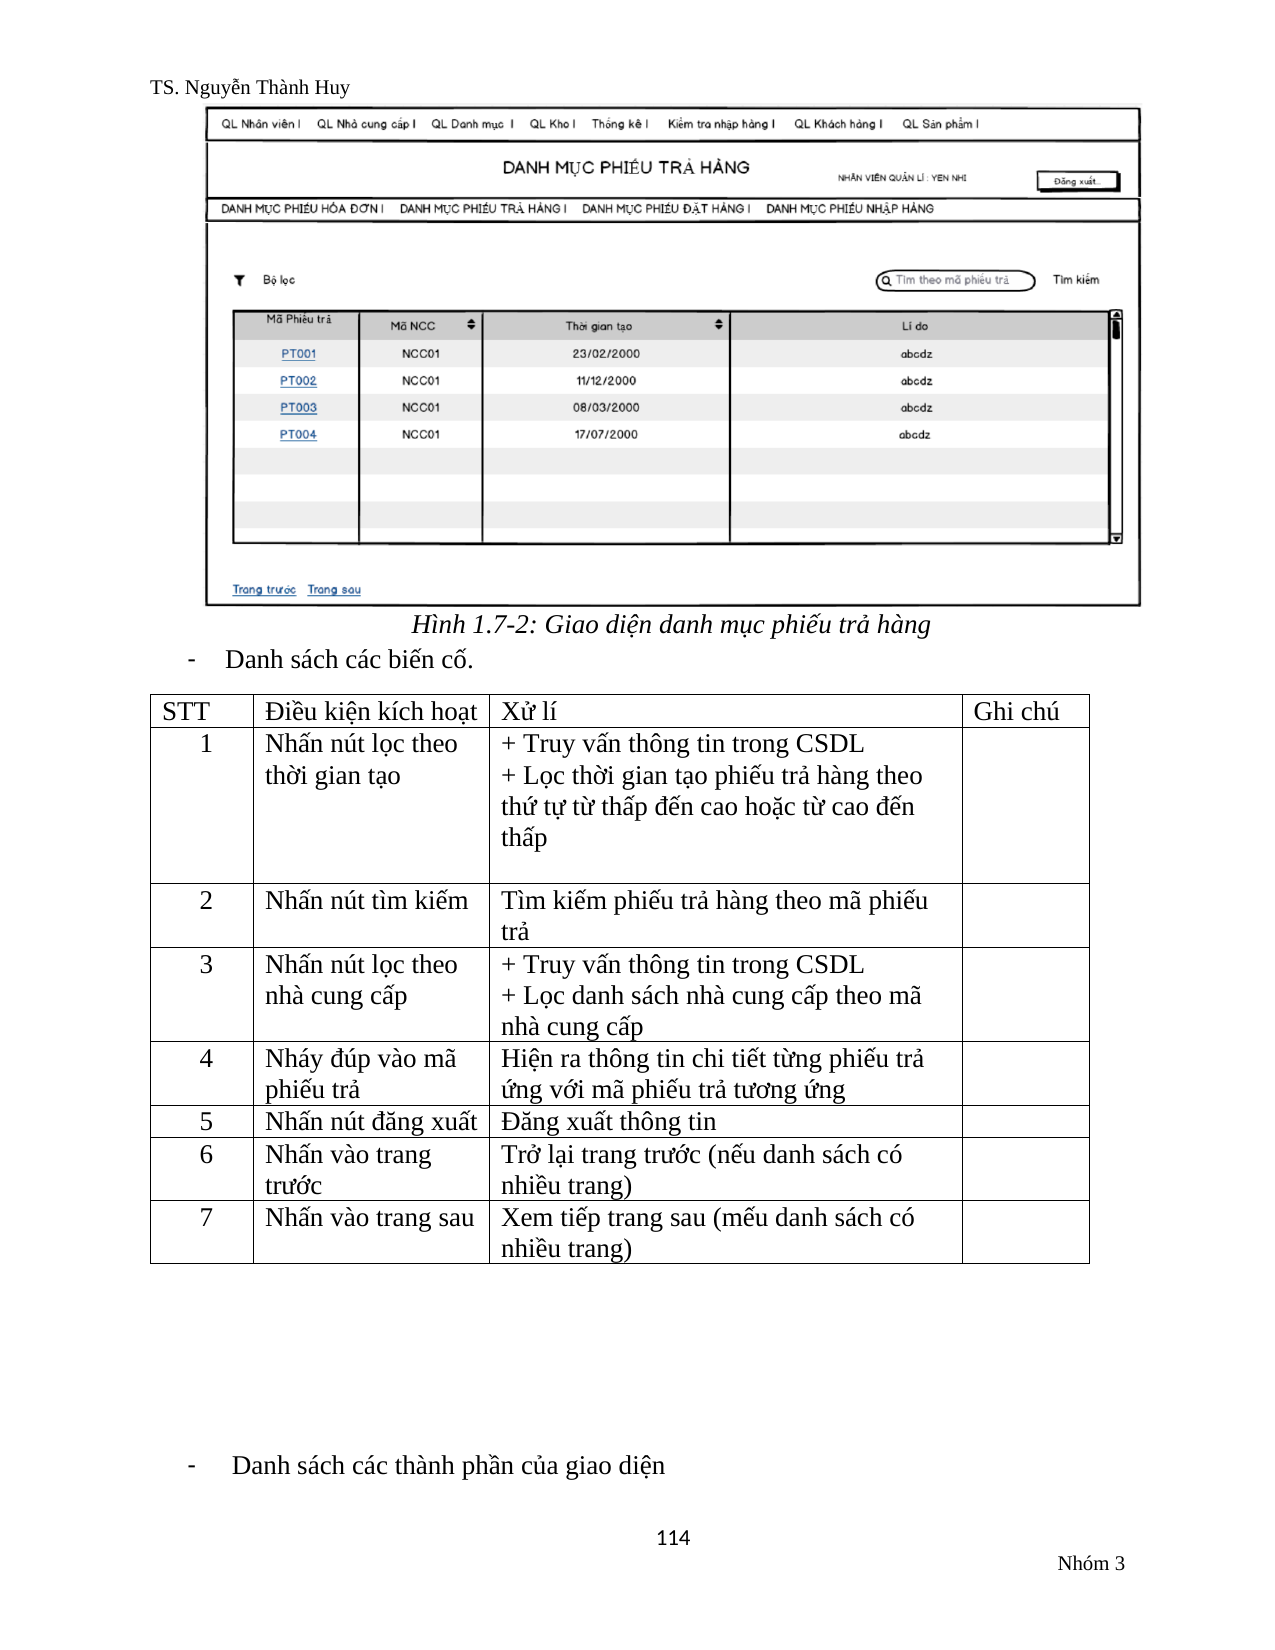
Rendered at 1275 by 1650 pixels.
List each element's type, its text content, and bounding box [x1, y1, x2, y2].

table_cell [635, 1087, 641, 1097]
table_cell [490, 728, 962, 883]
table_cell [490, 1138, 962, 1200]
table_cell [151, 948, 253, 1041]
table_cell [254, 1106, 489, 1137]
picture [202, 103, 1143, 607]
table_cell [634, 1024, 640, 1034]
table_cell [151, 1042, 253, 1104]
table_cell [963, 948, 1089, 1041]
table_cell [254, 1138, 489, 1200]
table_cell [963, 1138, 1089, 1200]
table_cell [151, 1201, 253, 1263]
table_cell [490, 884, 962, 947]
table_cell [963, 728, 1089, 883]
list Hình 1.7-2: Giao diện danh mục phiếu trả hàng [149, 608, 1196, 640]
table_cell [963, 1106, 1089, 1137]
list Danh sách các thành phần của giao diện [187, 1448, 1196, 1482]
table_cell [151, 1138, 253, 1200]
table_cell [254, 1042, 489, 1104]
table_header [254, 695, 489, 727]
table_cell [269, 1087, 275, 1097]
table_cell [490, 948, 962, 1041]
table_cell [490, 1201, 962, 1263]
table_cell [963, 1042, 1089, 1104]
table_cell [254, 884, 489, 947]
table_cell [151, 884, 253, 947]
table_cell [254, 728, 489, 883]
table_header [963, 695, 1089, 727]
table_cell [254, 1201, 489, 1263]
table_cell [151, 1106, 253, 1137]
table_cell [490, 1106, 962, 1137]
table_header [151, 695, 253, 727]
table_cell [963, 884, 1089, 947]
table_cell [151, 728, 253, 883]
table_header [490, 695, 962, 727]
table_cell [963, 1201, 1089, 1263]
list Danh sách các biến cố. [187, 642, 1196, 675]
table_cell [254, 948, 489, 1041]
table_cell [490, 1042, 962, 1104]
